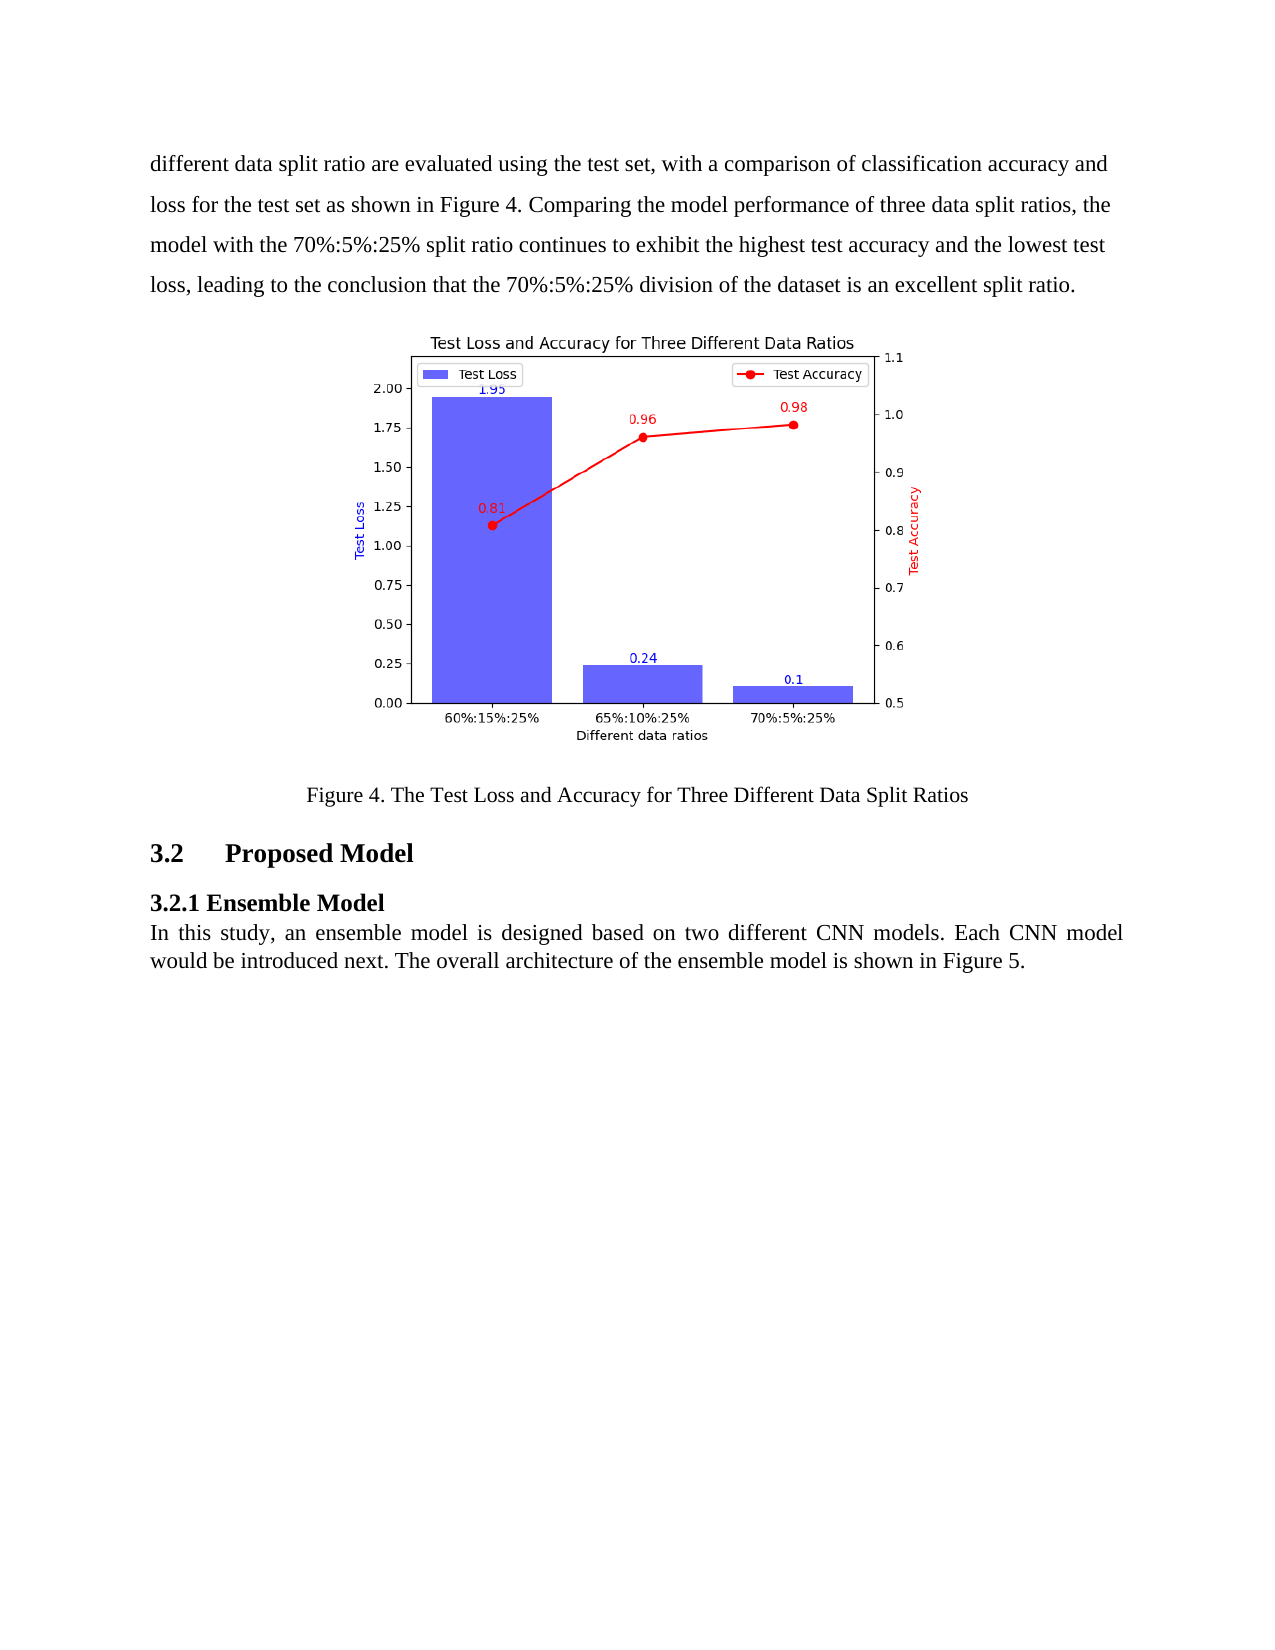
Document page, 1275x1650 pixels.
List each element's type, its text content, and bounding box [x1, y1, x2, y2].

subtitle 3.2 Proposed Model [150, 837, 1125, 868]
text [150, 150, 1125, 297]
text Figure 4. The Test Loss and Accuracy for Three Different Data Split Ratios [150, 782, 1125, 807]
text In this study, an ensemble model is designed based on two different CNN models. Each CNN model would be introduced next. The overall architecture of the ensemble model is shown in Figure 5. [150, 919, 1125, 973]
picture [345, 327, 930, 752]
subtitle 3.2.1 Ensemble Model [150, 888, 1125, 916]
